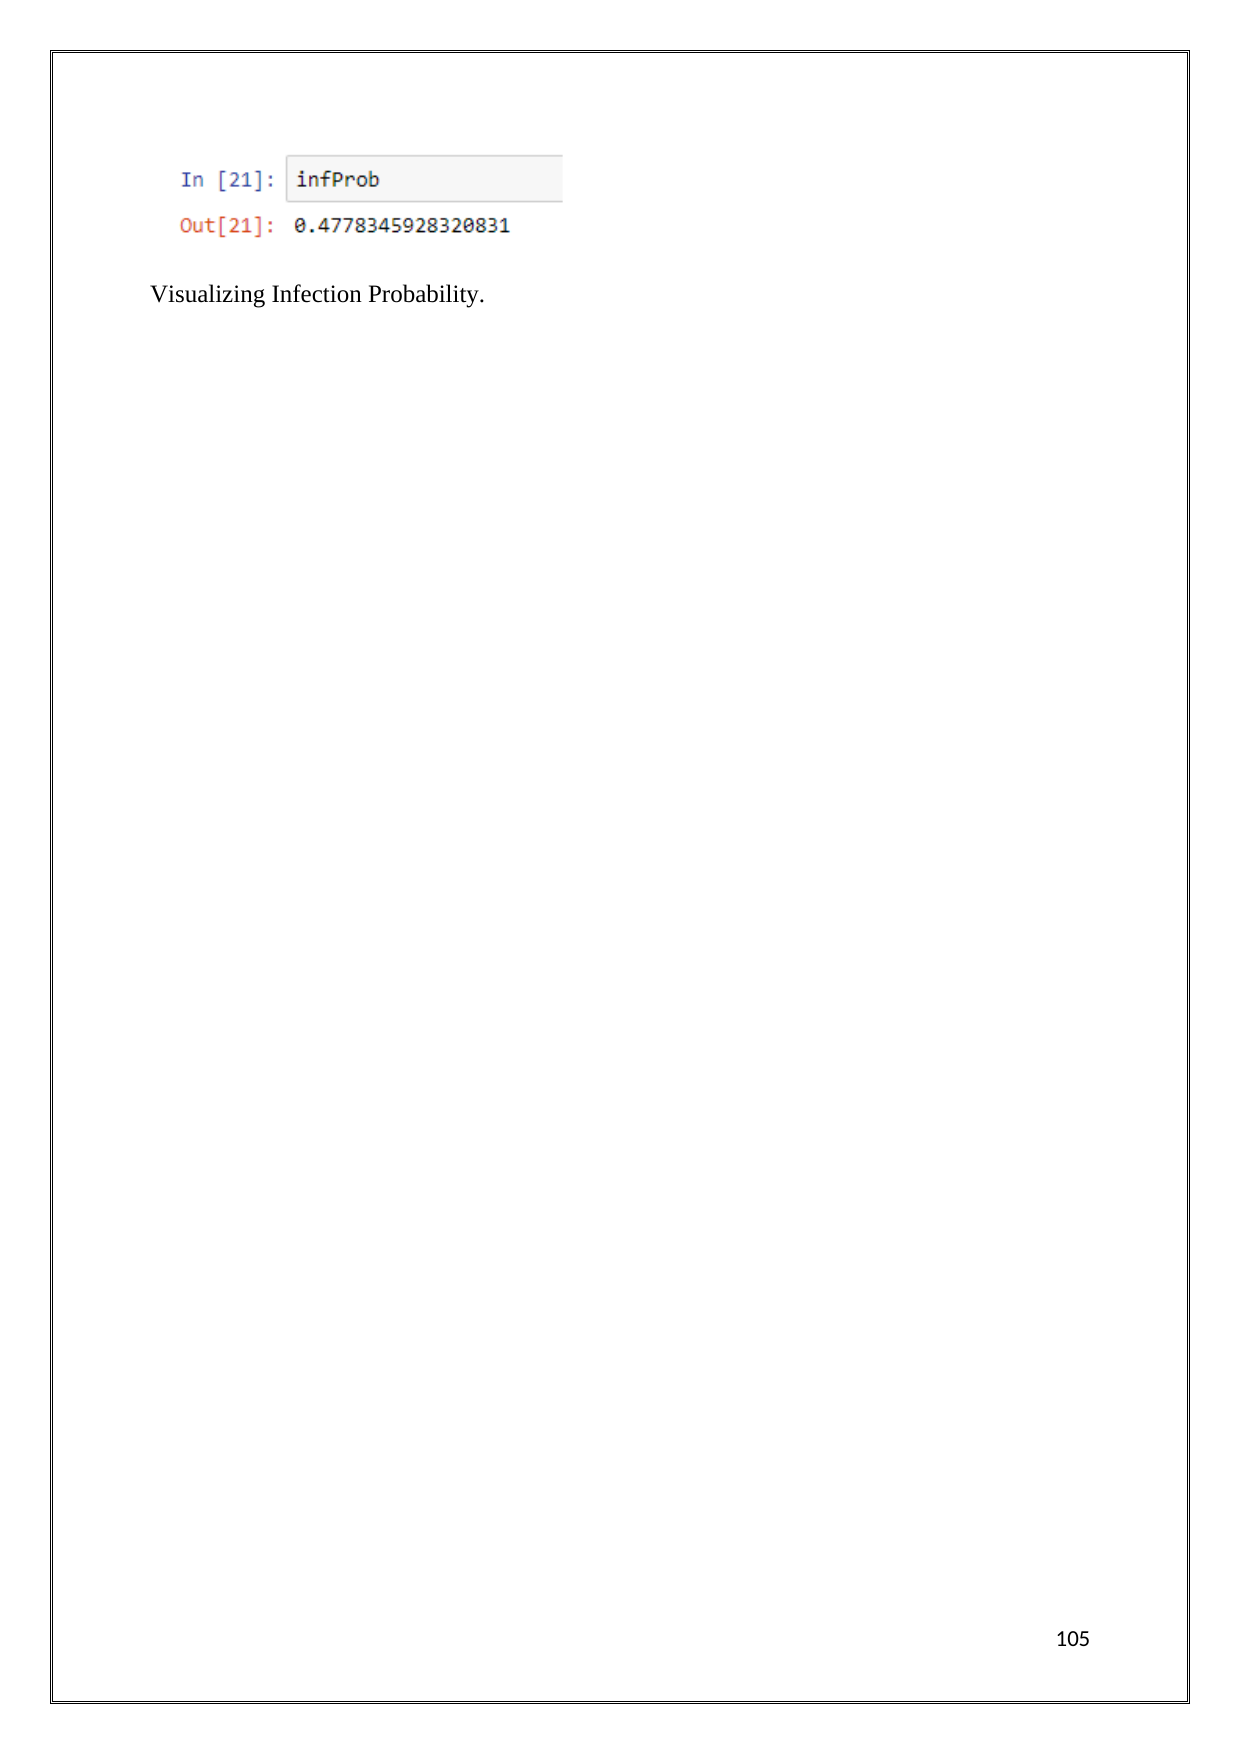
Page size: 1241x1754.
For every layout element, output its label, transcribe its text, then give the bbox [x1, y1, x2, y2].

picture [150, 150, 563, 250]
text Visualizing Infection Probability. [150, 279, 1090, 308]
